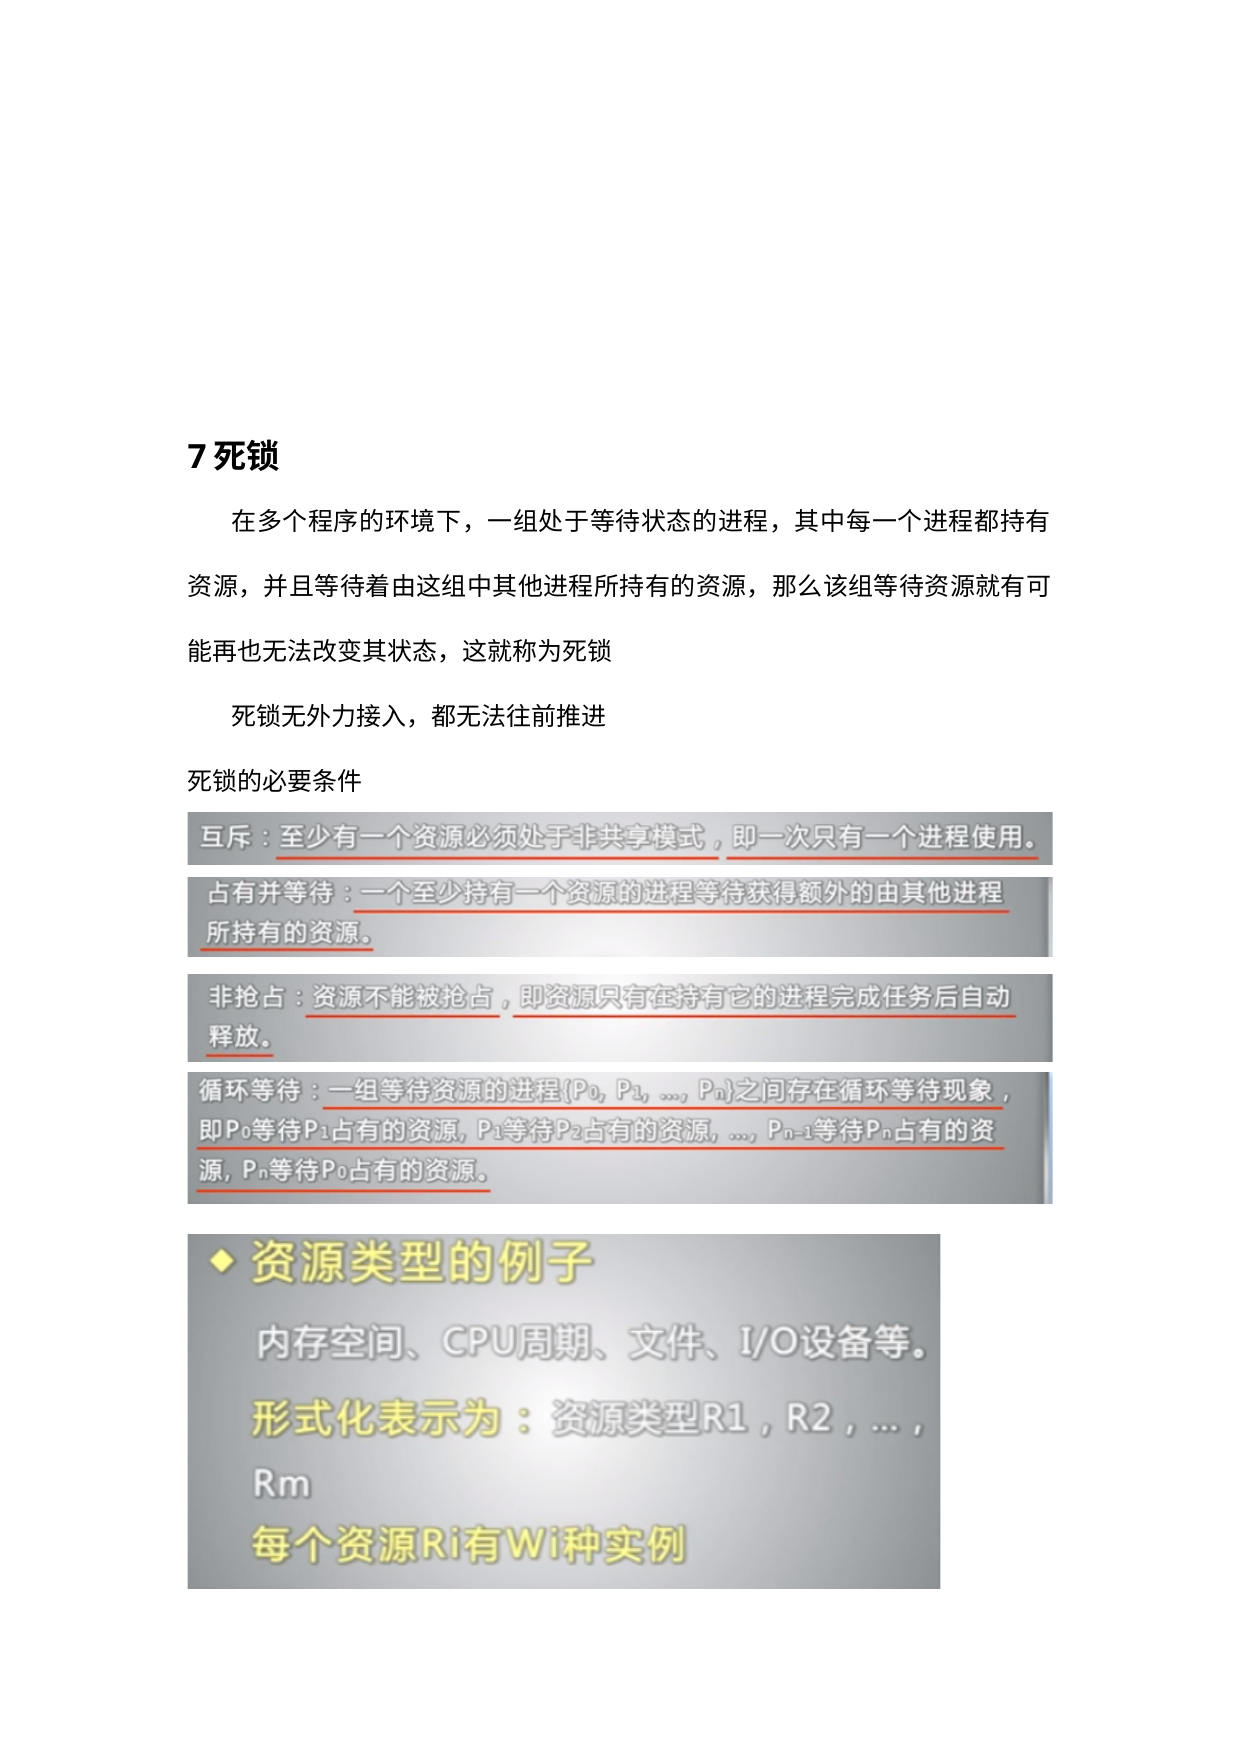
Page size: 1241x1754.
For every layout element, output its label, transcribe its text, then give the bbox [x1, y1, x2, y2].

text 死锁无外力接入，都无法往前推进 [187, 682, 1053, 747]
picture [187, 1234, 941, 1589]
picture [187, 877, 1053, 957]
picture [187, 812, 1053, 865]
text 死锁的必要条件 [187, 747, 1053, 812]
picture [187, 974, 1053, 1062]
text 7死锁 [187, 422, 1053, 487]
text 在多个程序的环境下，一组处于等待状态的进程，其中每一个进程都持有资源，并且等待着由这组中其他进程所持有的资源，那么该组等待资源就有可能再也无法改变其状态，这就称为死锁 [187, 487, 1053, 682]
picture [187, 1072, 1053, 1204]
